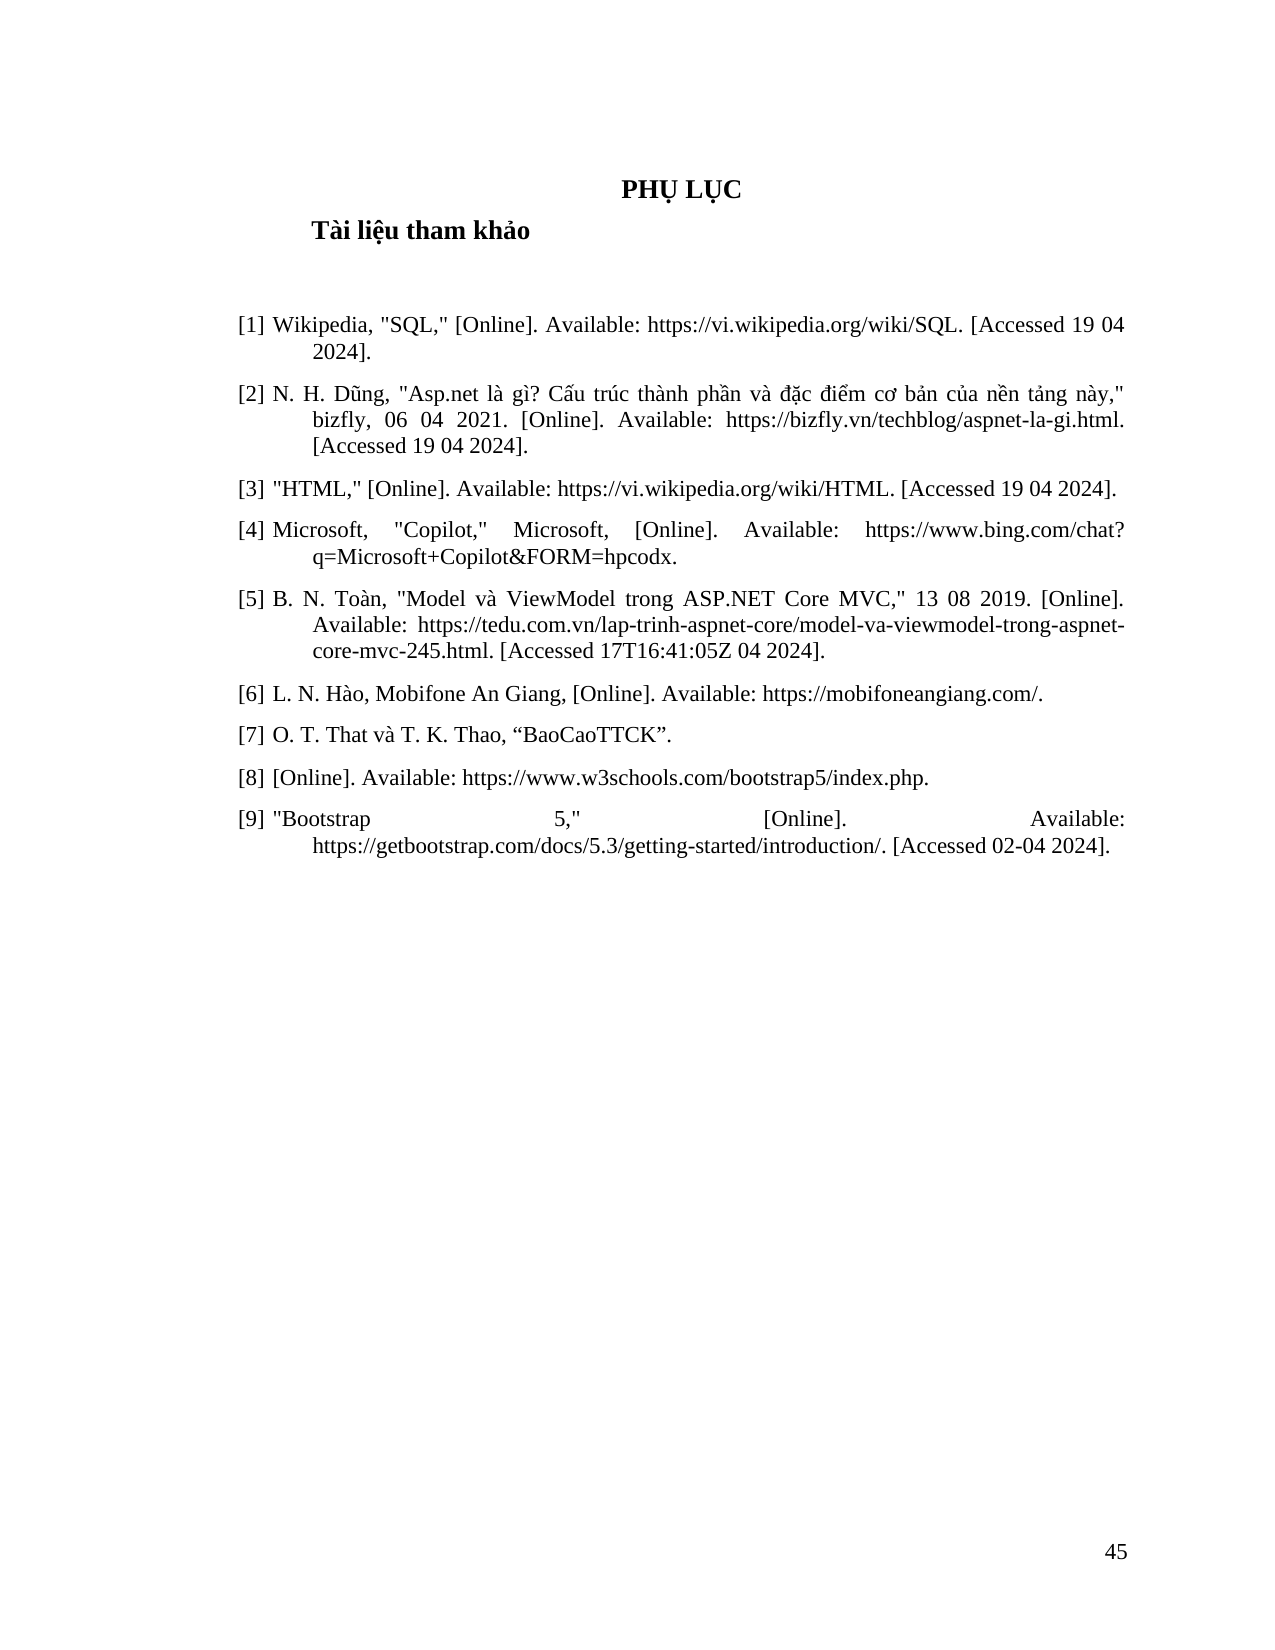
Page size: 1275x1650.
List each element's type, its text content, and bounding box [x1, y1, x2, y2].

subtitle PHỤ LỤC [236, 173, 1127, 204]
